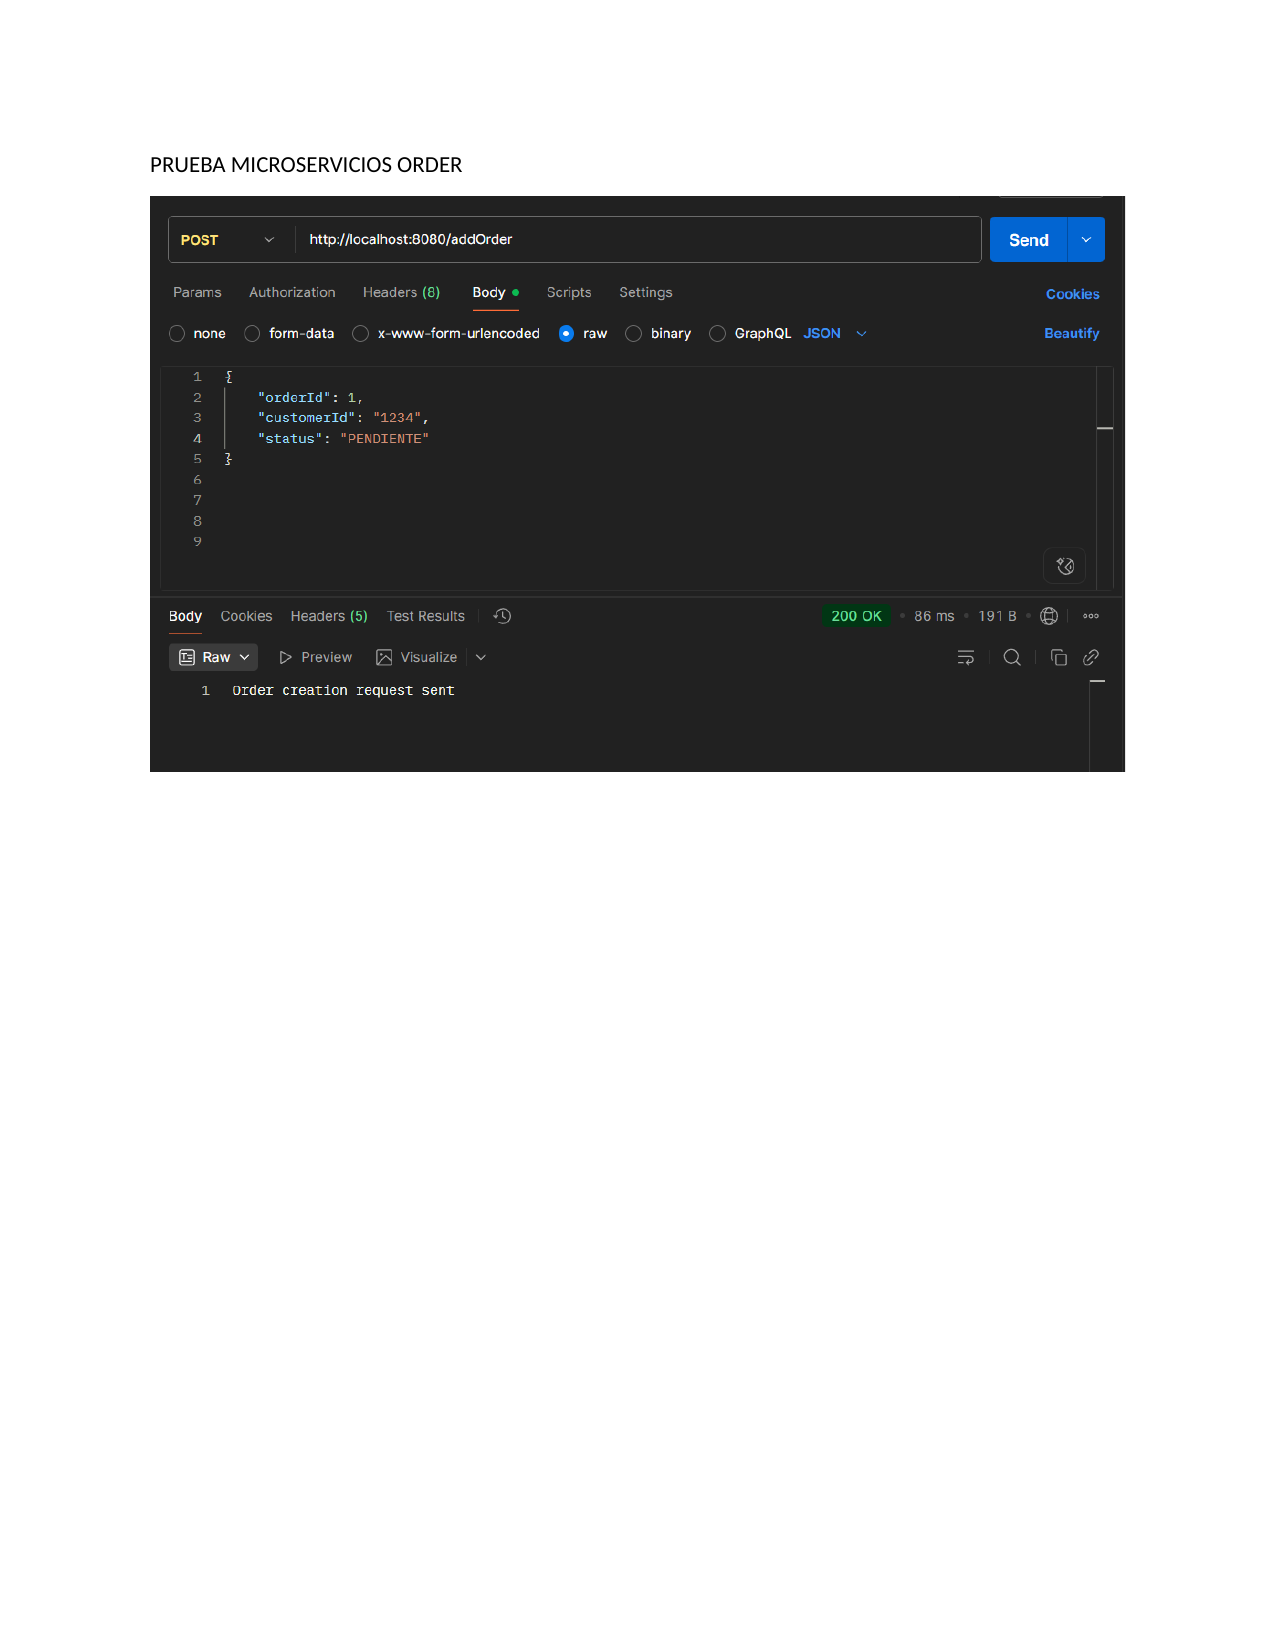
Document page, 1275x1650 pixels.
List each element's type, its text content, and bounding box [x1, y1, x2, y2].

picture [150, 196, 1125, 772]
text PRUEBA MICROSERVICIOS ORDER [150, 150, 1125, 178]
